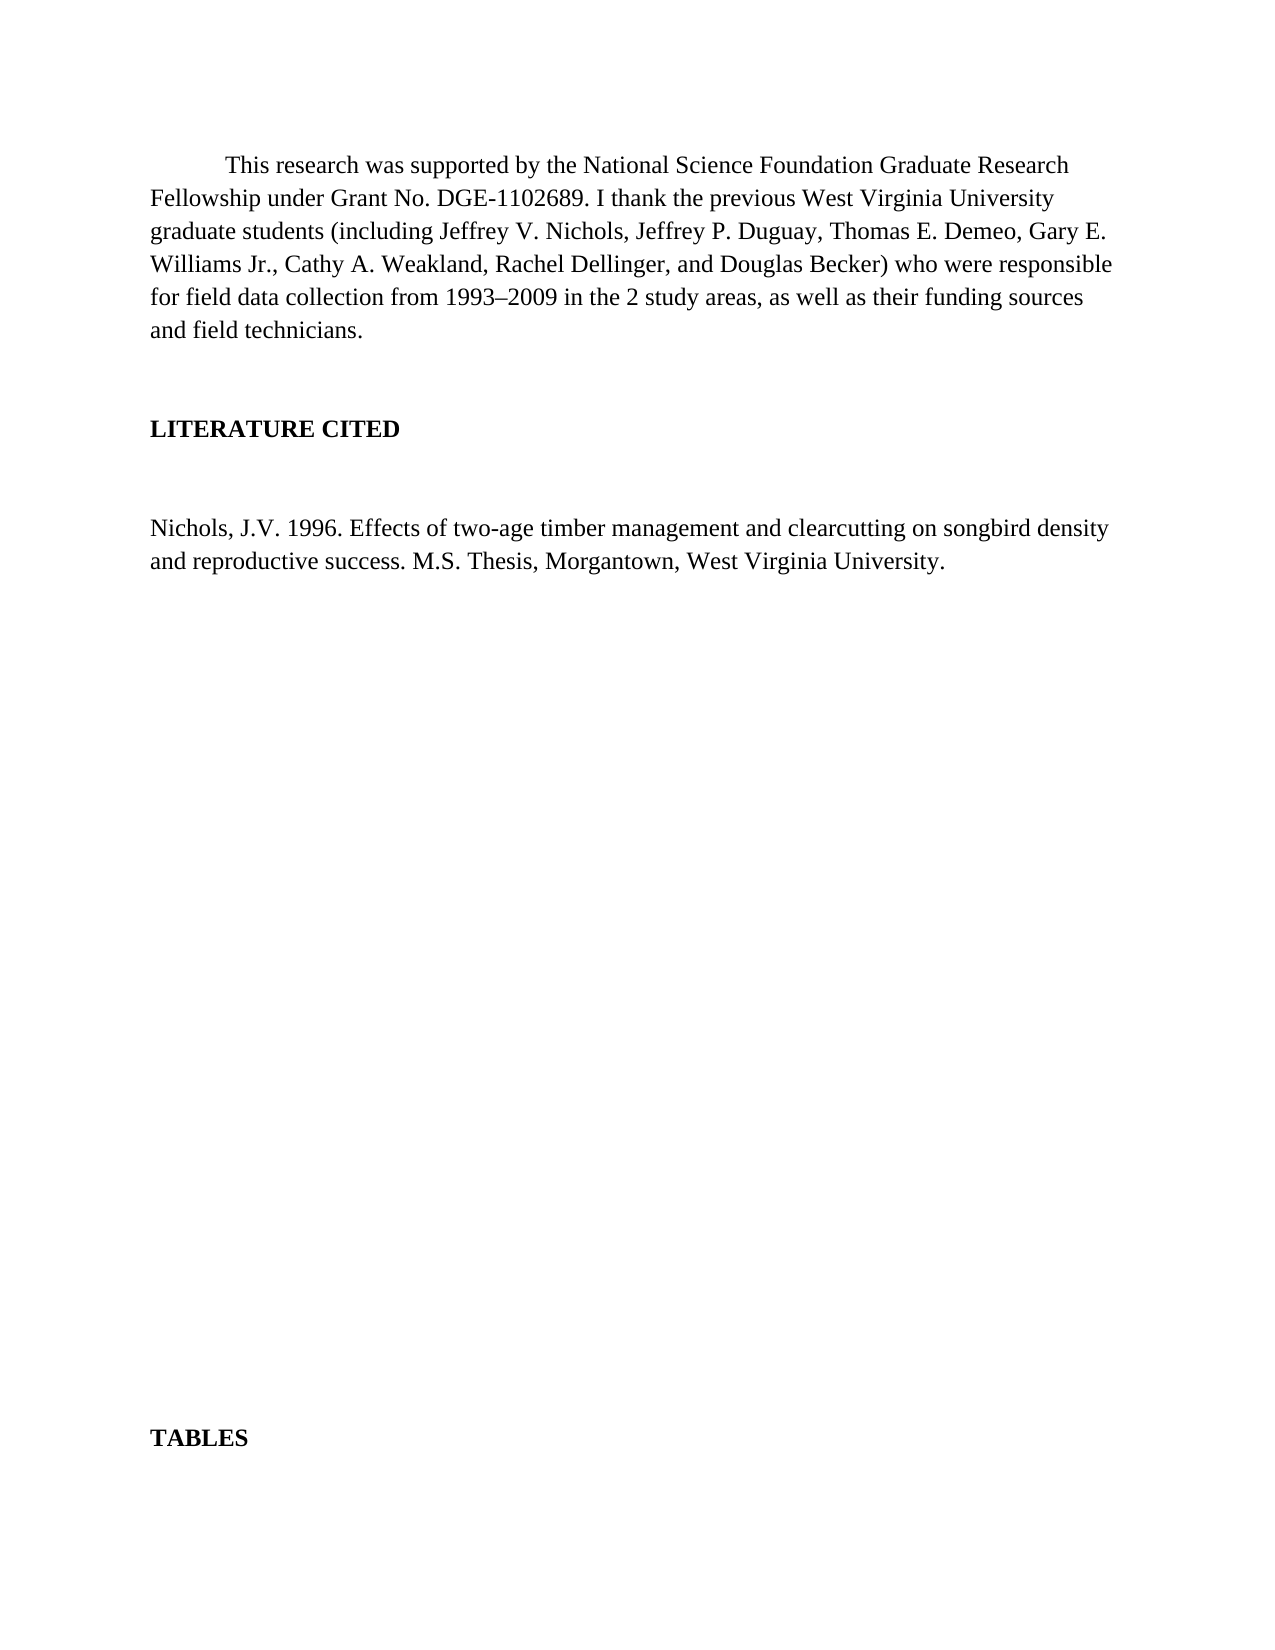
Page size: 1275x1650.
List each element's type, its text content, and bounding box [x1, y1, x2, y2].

text Nichols, J.V. 1996. Effects of two-age timber management and clearcutting on songbird density and reproductive success. M.S. Thesis, Morgantown, West Virginia University. [150, 513, 1125, 607]
text Tables [150, 1423, 1125, 1452]
text This research was supported by the National Science Foundation Graduate Research Fellowship under Grant No. DGE-1102689. I thank the previous West Virginia University graduate students (including Jeffrey V. Nichols, Jeffrey P. Duguay, Thomas E. Demeo, Gary E. Williams Jr., Cathy A. Weakland, Rachel Dellinger, and Douglas Becker) who were responsible for field data collection from 1993–2009 in the 2 study areas, as well as their funding sources and field technicians. [150, 150, 1125, 344]
text Literature Cited [150, 414, 1125, 442]
